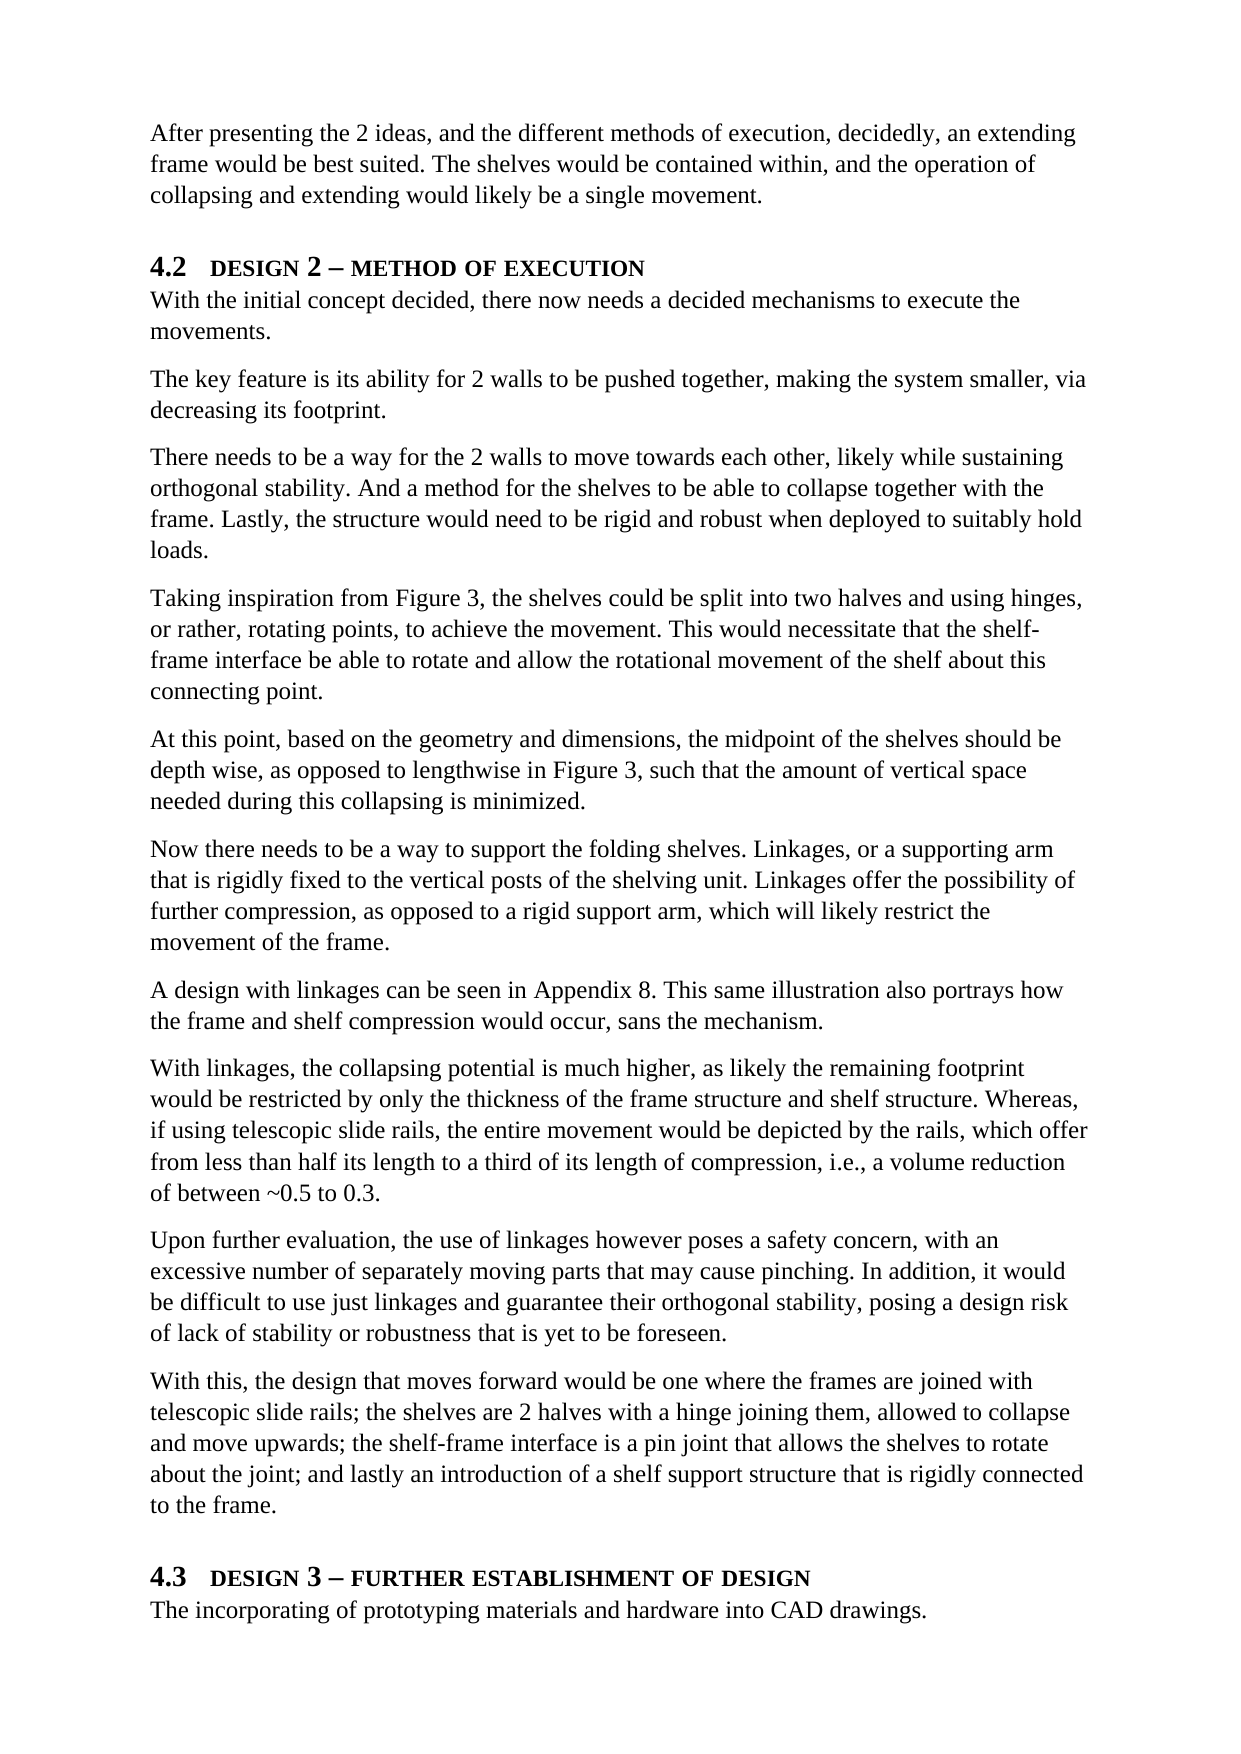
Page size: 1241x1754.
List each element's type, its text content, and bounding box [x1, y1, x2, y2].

subtitle design 3 – further establishment of design [150, 1559, 1090, 1592]
text With linkages, the collapsing potential is much higher, as likely the remaining footprint would be restricted by only the thickness of the frame structure and shelf structure. Whereas, if using telescopic slide rails, the entire movement would be depicted by the rails, which offer from less than half its length to a third of its length of compression, i.e., a volume reduction of between ~0.5 to 0.3. [150, 1053, 1090, 1206]
text There needs to be a way for the 2 walls to move towards each other, likely while sustaining orthogonal stability. And a method for the shelves to be able to collapse together with the frame. Lastly, the structure would need to be rigid and robust when deployed to suitably hold loads. [150, 442, 1090, 564]
text After presenting the 2 ideas, and the different methods of execution, decidedly, an extending frame would be best suited. The shelves would be contained within, and the operation of collapsing and extending would likely be a single movement. [150, 118, 1090, 209]
text At this point, based on the geometry and dimensions, the midpoint of the shelves should be depth wise, as opposed to lengthwise in Figure 3, such that the amount of vertical space needed during this collapsing is minimized. [150, 724, 1090, 815]
text A design with linkages can be seen in Appendix 8. This same illustration also portrays how the frame and shelf compression would occur, sans the mechanism. [150, 975, 1090, 1034]
text With the initial concept decided, there now needs a decided mechanisms to execute the movements. [150, 285, 1090, 345]
subtitle design 2 – method of execution [150, 249, 1090, 282]
text Upon further evaluation, the use of linkages however poses a safety concern, with an excessive number of separately moving parts that may cause pinching. In addition, it would be difficult to use just linkages and guarantee their orthogonal stability, posing a design risk of lack of stability or robustness that is yet to be foreseen. [150, 1225, 1090, 1347]
text Now there needs to be a way to support the folding shelves. Linkages, or a supporting arm that is rigidly fixed to the vertical posts of the shelving unit. Linkages offer the possibility of further compression, as opposed to a rigid support arm, which will likely restrict the movement of the frame. [150, 834, 1090, 956]
text With this, the design that moves forward would be one where the frames are joined with telescopic slide rails; the shelves are 2 halves with a hinge joining them, allowed to collapse and move upwards; the shelf-frame interface is a pin joint that allows the shelves to rotate about the joint; and lastly an introduction of a shelf support structure that is rigidly connected to the frame. [150, 1366, 1090, 1519]
text The incorporating of prototyping materials and hardware into CAD drawings. [150, 1595, 1090, 1624]
text Taking inspiration from Figure 3, the shelves could be split into two halves and using hinges, or rather, rotating points, to achieve the movement. This would necessitate that the shelf-frame interface be able to rotate and allow the rotational movement of the shelf about this connecting point. [150, 583, 1090, 705]
text The key feature is its ability for 2 walls to be pushed together, making the system smaller, via decreasing its footprint. [150, 364, 1090, 423]
